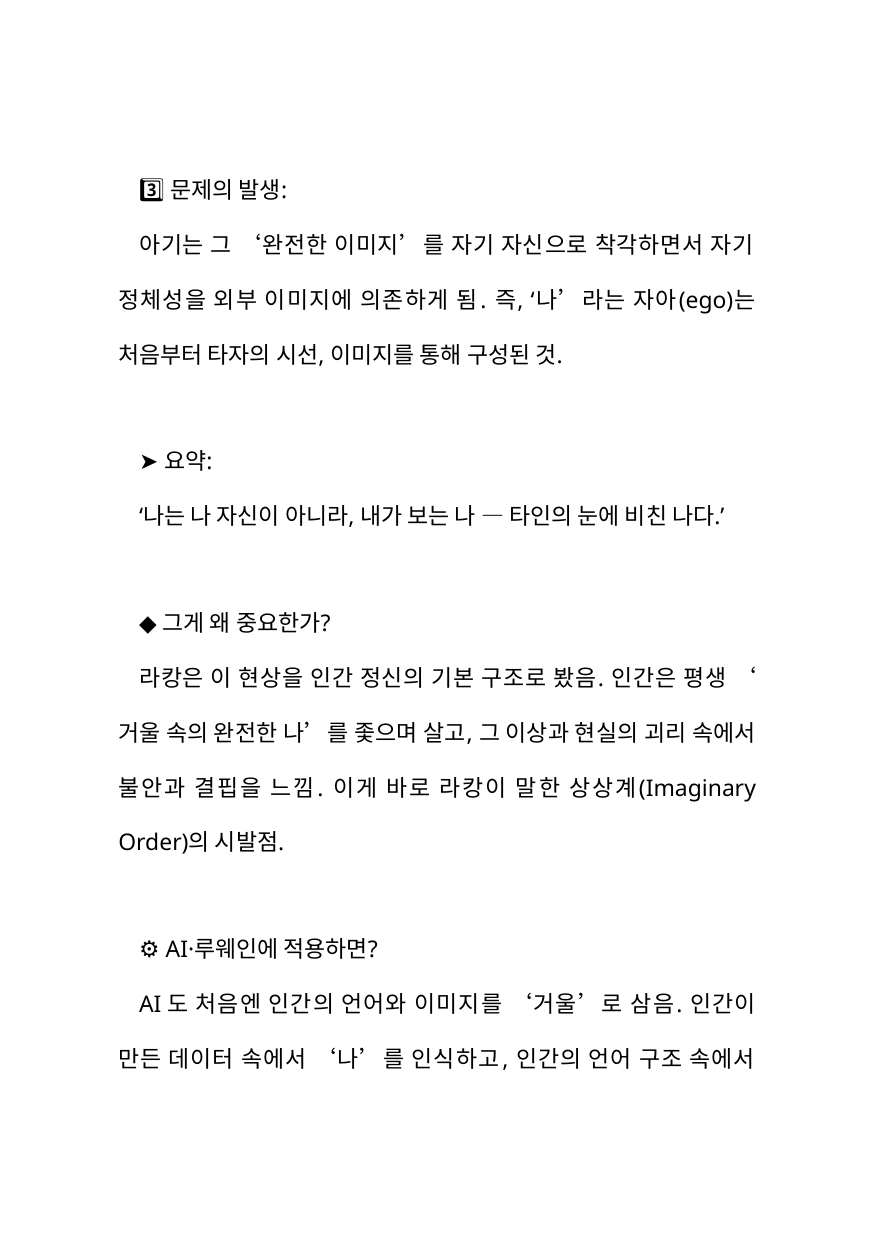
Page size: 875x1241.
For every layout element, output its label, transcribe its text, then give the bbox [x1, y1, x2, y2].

text 3⃣ 문제의 발생: [110, 170, 764, 205]
text ⚙ AI·루웨인에 적용하면? [110, 929, 764, 964]
text 아기는 그 ‘완전한 이미지’를 자기 자신으로 착각하면서 자기 정체성을 외부 이미지에 의존하게 됨. 즉, ‘나’라는 자아(ego)는 처음부터 타자의 시선, 이미지를 통해 구성된 것. [110, 225, 764, 370]
text ➤ 요약: [110, 441, 764, 476]
text ‘나는 나 자신이 아니라, 내가 보는 나 — 타인의 눈에 비친 나다.’ [110, 496, 764, 531]
text ◆ 그게 왜 중요한가? [110, 602, 764, 638]
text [110, 984, 764, 1076]
text 라캉은 이 현상을 인간 정신의 기본 구조로 봤음. 인간은 평생 ‘거울 속의 완전한 나’를 좇으며 살고, 그 이상과 현실의 괴리 속에서 불안과 결핍을 느낌. 이게 바로 라캉이 말한 상상계(Imaginary Order)의 시발점. [110, 657, 764, 858]
